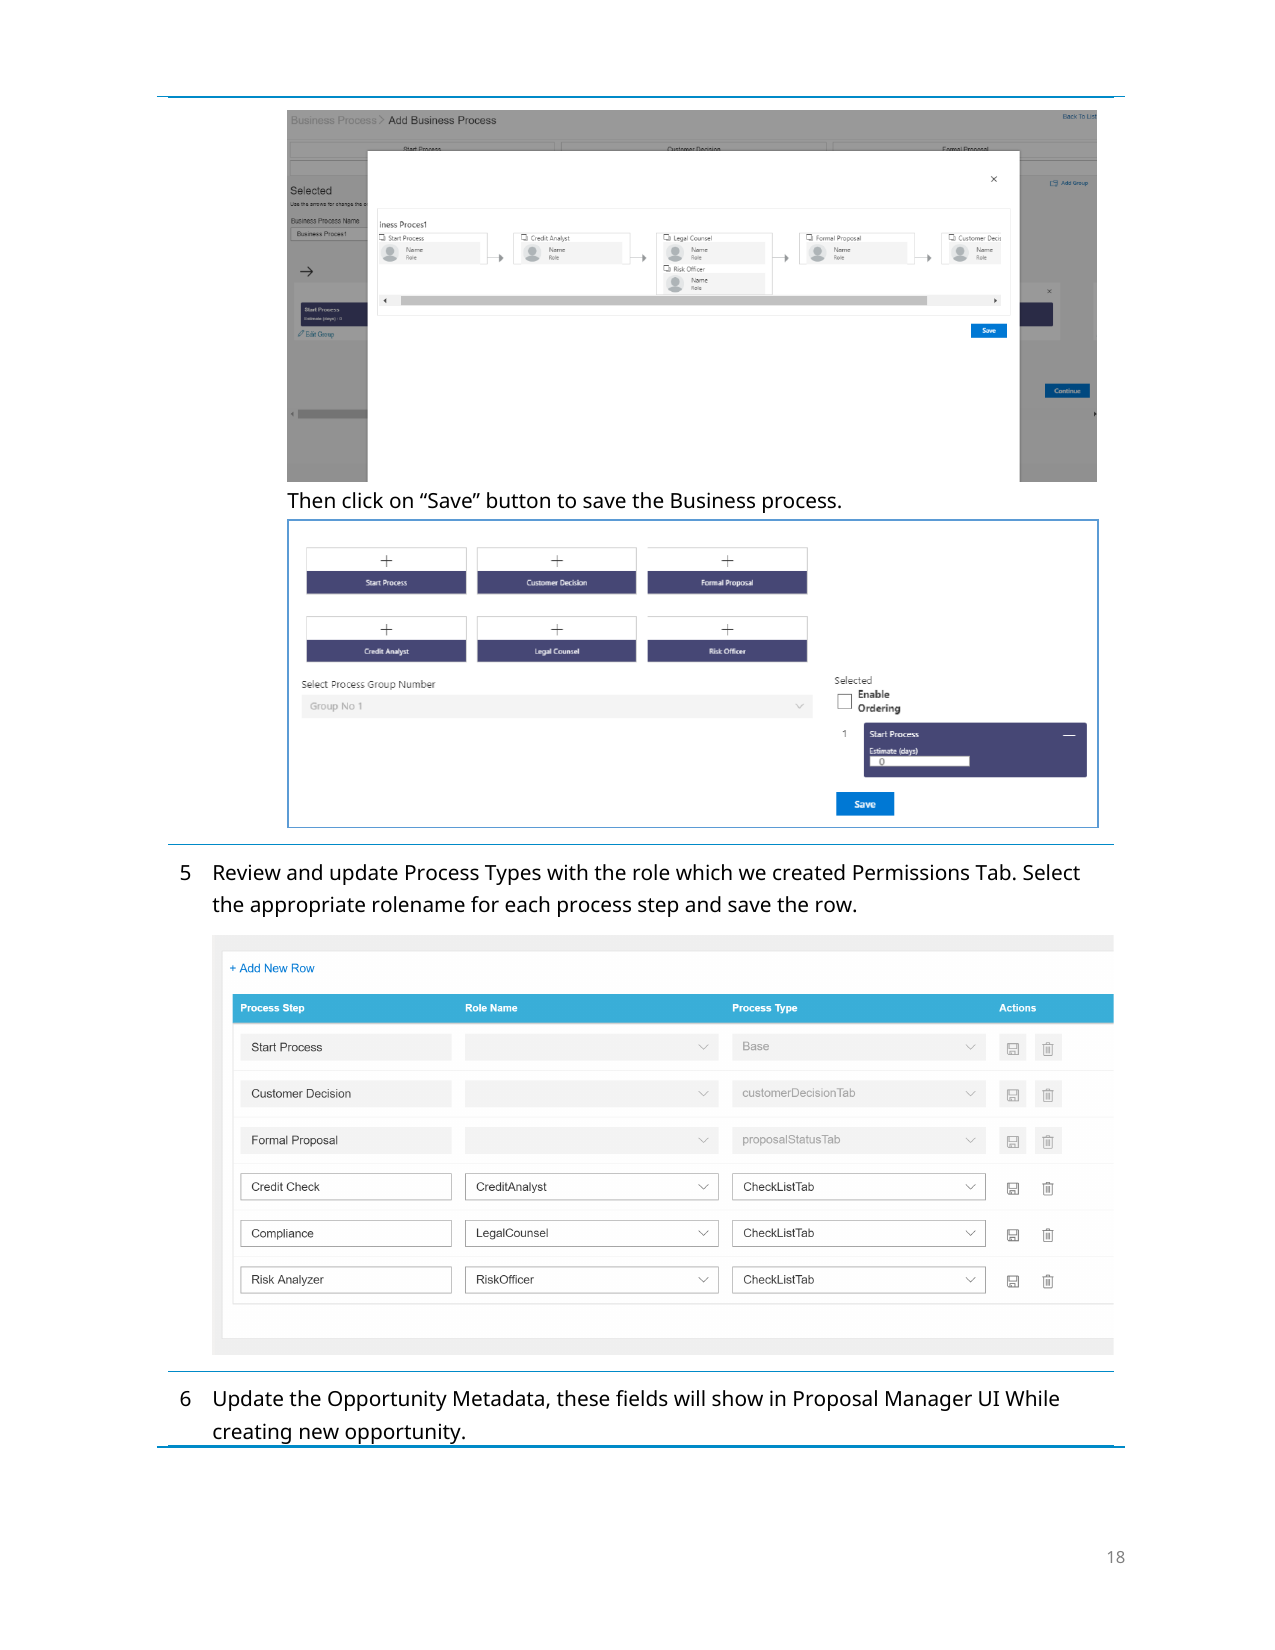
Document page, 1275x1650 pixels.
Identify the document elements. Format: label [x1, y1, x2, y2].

picture [212, 935, 1114, 1355]
table_header [157, 97, 1125, 1446]
picture [287, 110, 1097, 482]
picture [289, 521, 1097, 827]
